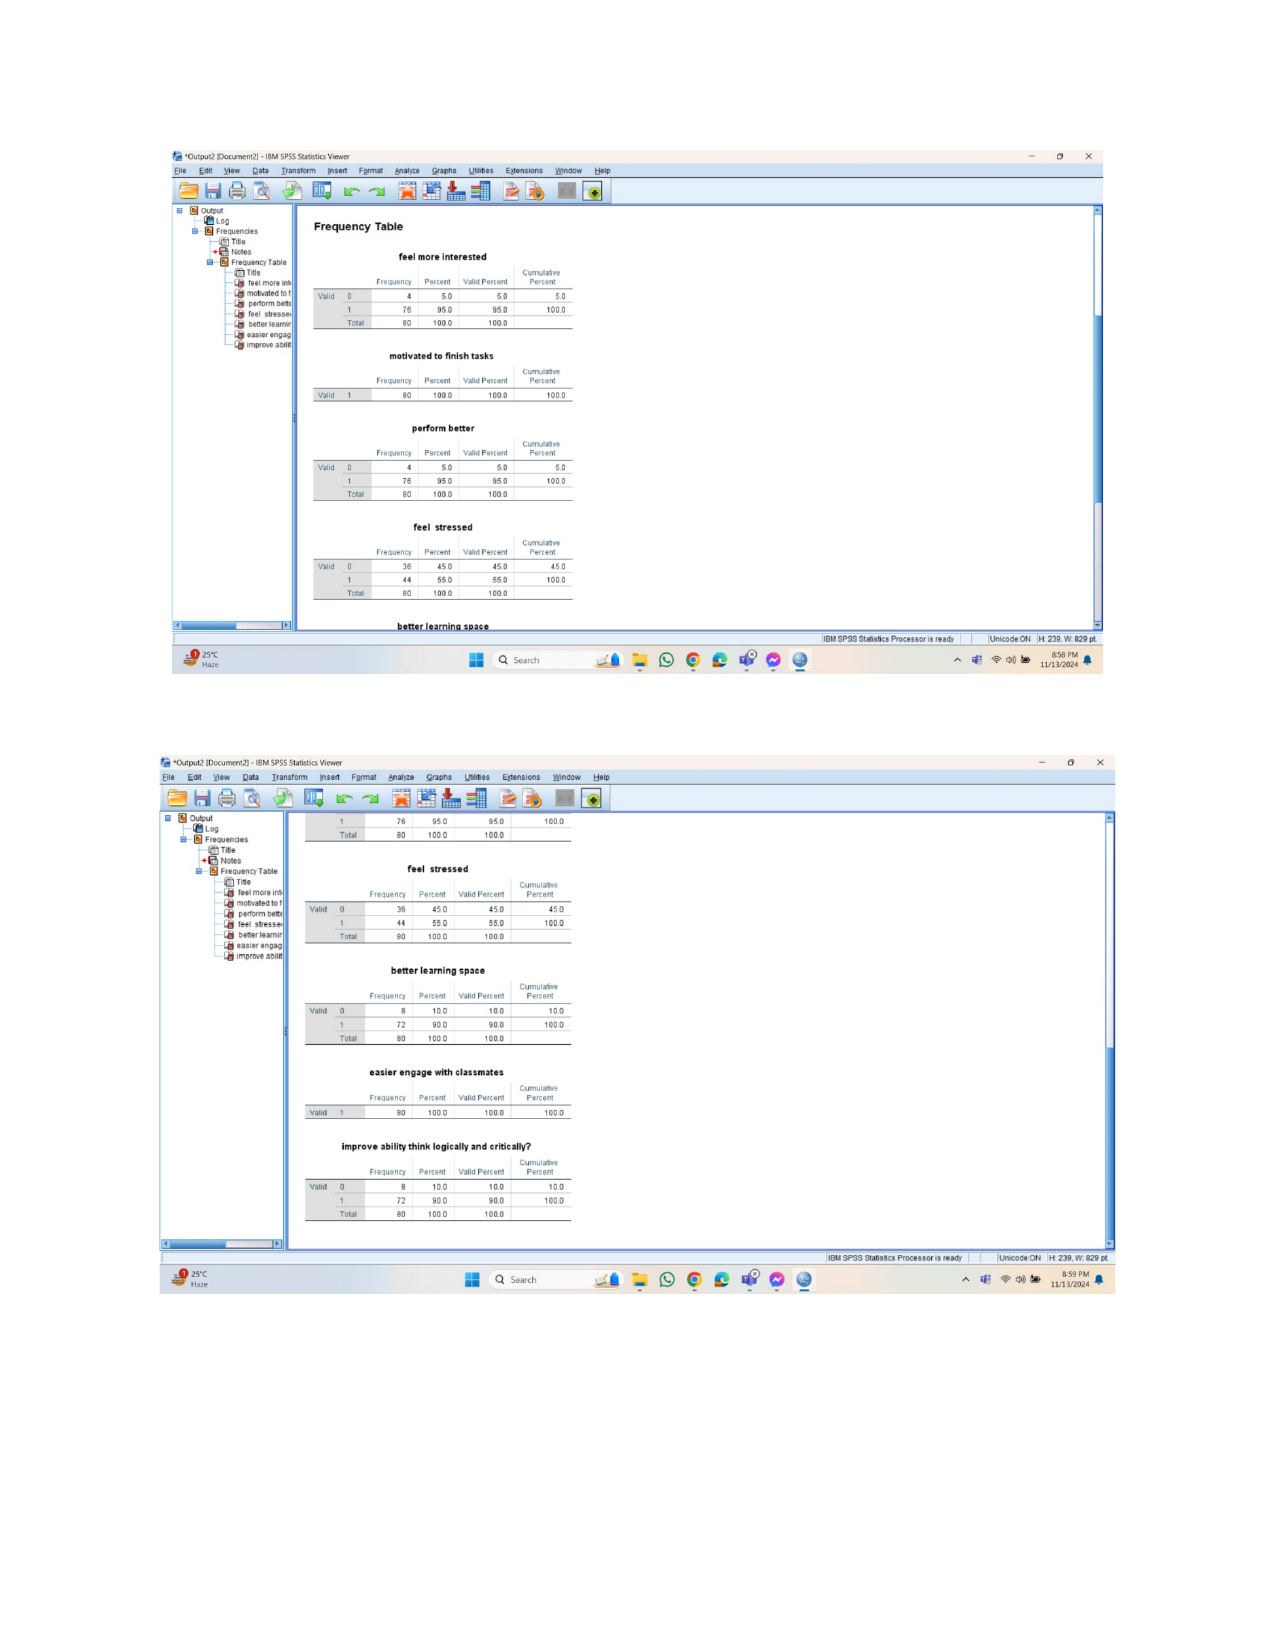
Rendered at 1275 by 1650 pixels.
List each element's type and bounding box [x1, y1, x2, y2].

picture [171, 150, 1104, 674]
picture [159, 755, 1116, 1294]
